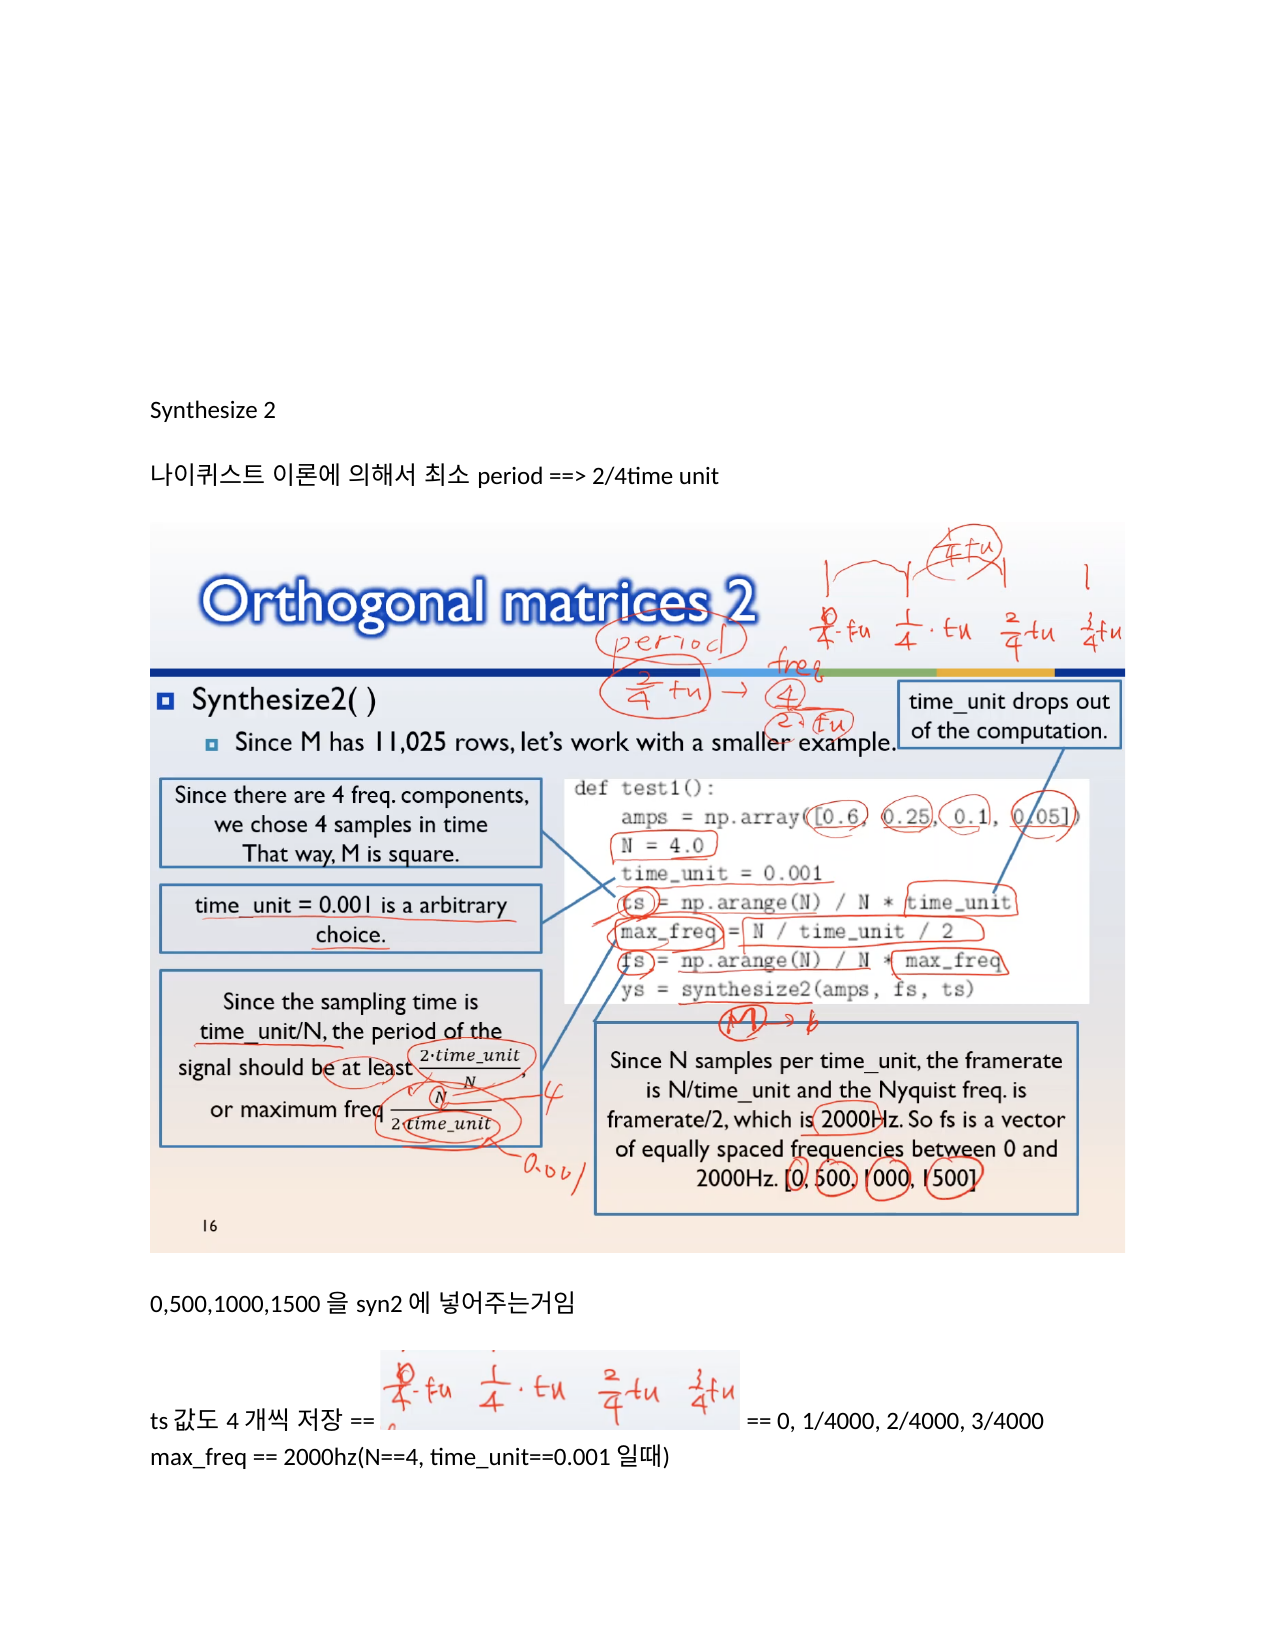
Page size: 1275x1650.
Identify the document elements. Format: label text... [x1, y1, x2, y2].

text 나이퀴스트 이론에 의해서 최소 period ==> 2/4time unit [150, 455, 1125, 491]
text max_freq == 2000hz(N==4, time_unit==0.001일때) [150, 1437, 1125, 1473]
picture [380, 1350, 741, 1430]
text Synthesize 2 [150, 394, 1125, 425]
picture [150, 522, 1125, 1253]
text 0,500,1000,1500을 syn2 에 넣어주는거임 [150, 1283, 1125, 1320]
